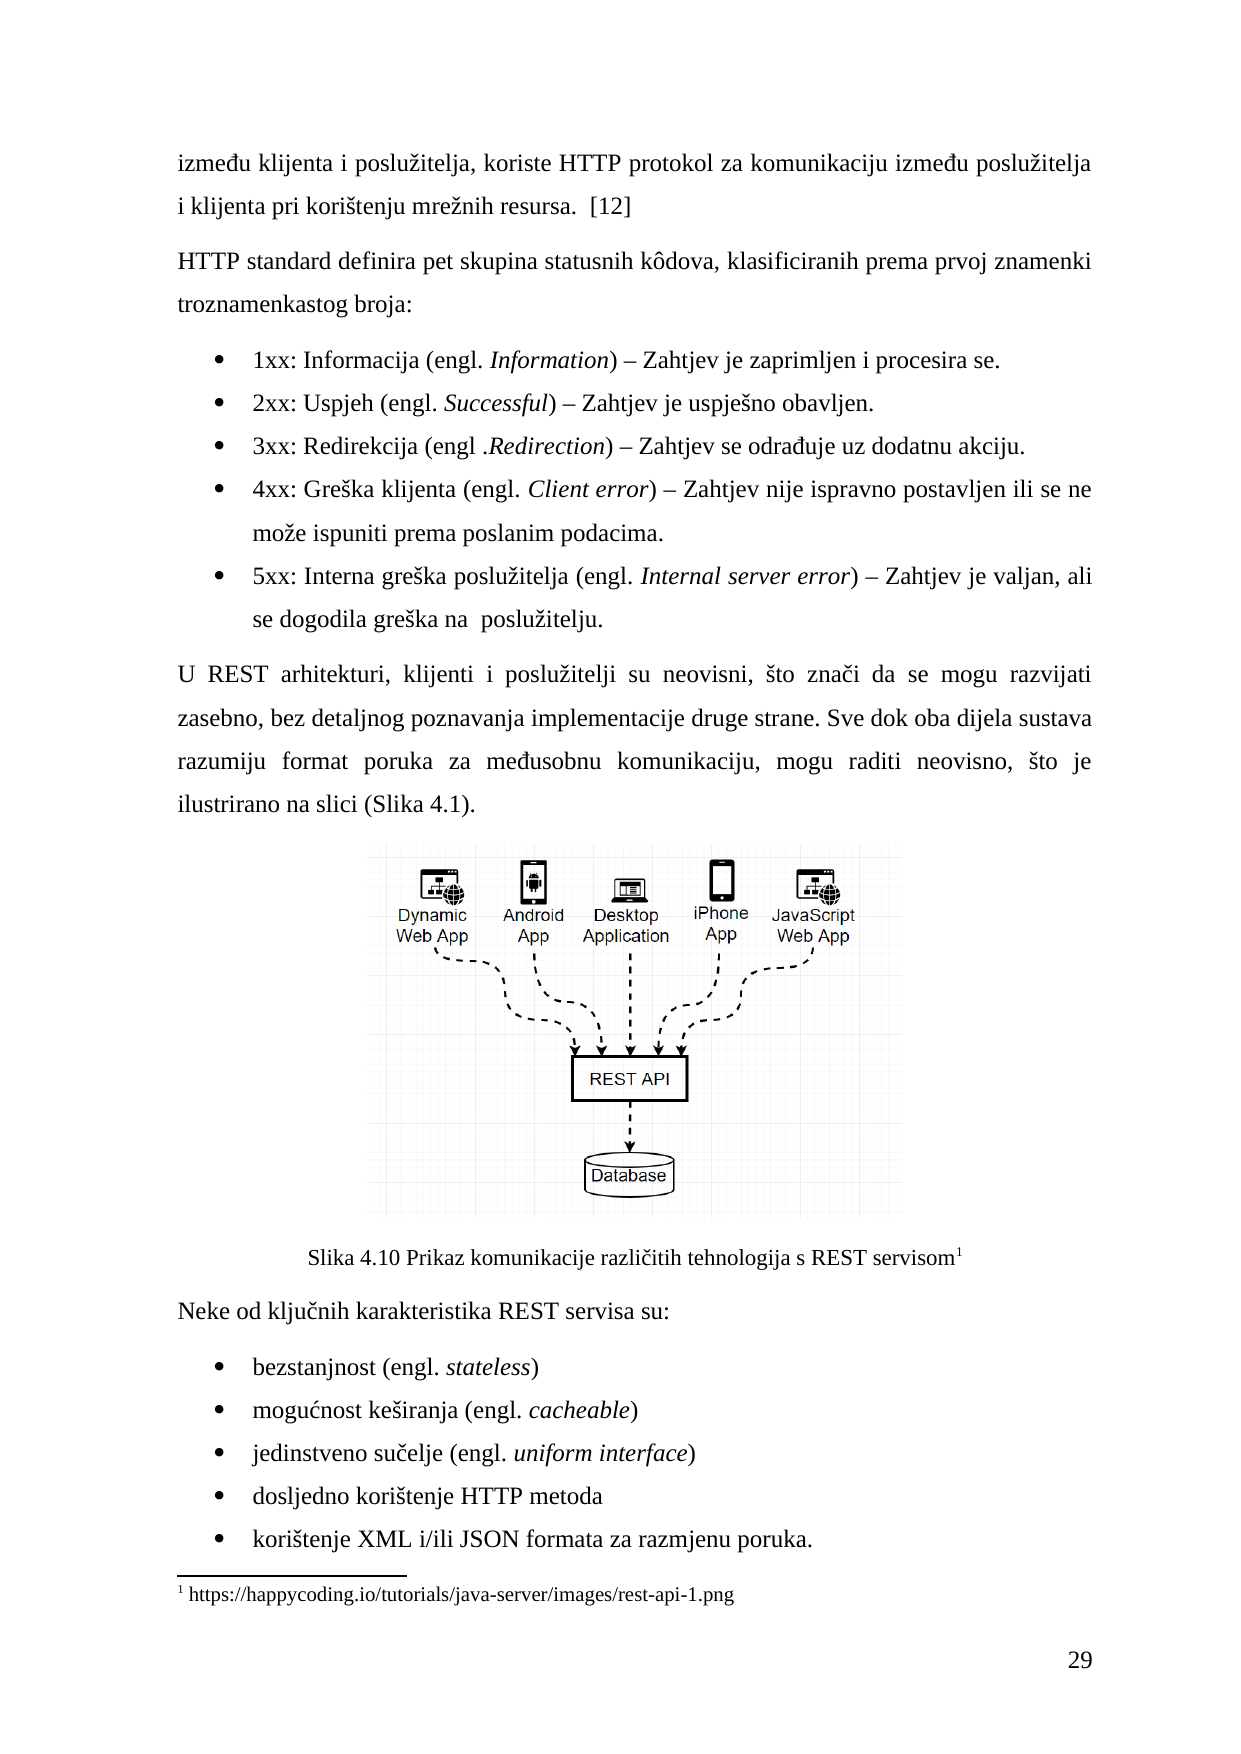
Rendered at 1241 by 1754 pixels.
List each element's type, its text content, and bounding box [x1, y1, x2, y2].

list jedinstveno sučelje (engl. uniform interface) [215, 1438, 1092, 1467]
list mogućnost keširanja (engl. cacheable) [215, 1395, 1092, 1424]
picture [366, 844, 903, 1218]
list korištenje XML i/ili JSON formata za razmjenu poruka. [215, 1524, 1092, 1553]
list dosljedno korištenje HTTP metoda [215, 1481, 1092, 1510]
list bezstanjnost (engl. stateless) [215, 1352, 1092, 1381]
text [177, 148, 1092, 219]
list 5xx: Interna greška poslužitelja (engl. Internal server error) – Zahtjev je valjan, ali se dogodila greška na poslužitelju. [215, 561, 1092, 633]
text U REST arhitekturi, klijenti i poslužitelji su neovisni, što znači da se mogu razvijati zasebno, bez detaljnog poznavanja implementacije druge strane. Sve dok oba dijela sustava razumiju format poruka za međusobnu komunikaciju, mogu raditi neovisno, što je ilustrirano na slici (Slika 4.1). [177, 659, 1092, 818]
list 2xx: Uspjeh (engl. Successful) – Zahtjev je uspješno obavljen. [215, 388, 1092, 417]
text HTTP standard definira pet skupina statusnih kôdova, klasificiranih prema prvoj znamenki troznamenkastog broja: [177, 246, 1092, 318]
list 4xx: Greška klijenta (engl. Client error) – Zahtjev nije ispravno postavljen ili se ne može ispuniti prema poslanim podacima. [215, 474, 1092, 546]
list 1xx: Informacija (engl. Information) – Zahtjev je zaprimljen i procesira se. [215, 345, 1092, 374]
text Neke od ključnih karakteristika REST servisa su: [177, 1296, 1092, 1325]
list 3xx: Redirekcija (engl .Redirection) – Zahtjev se odrađuje uz dodatnu akciju. [215, 431, 1092, 460]
